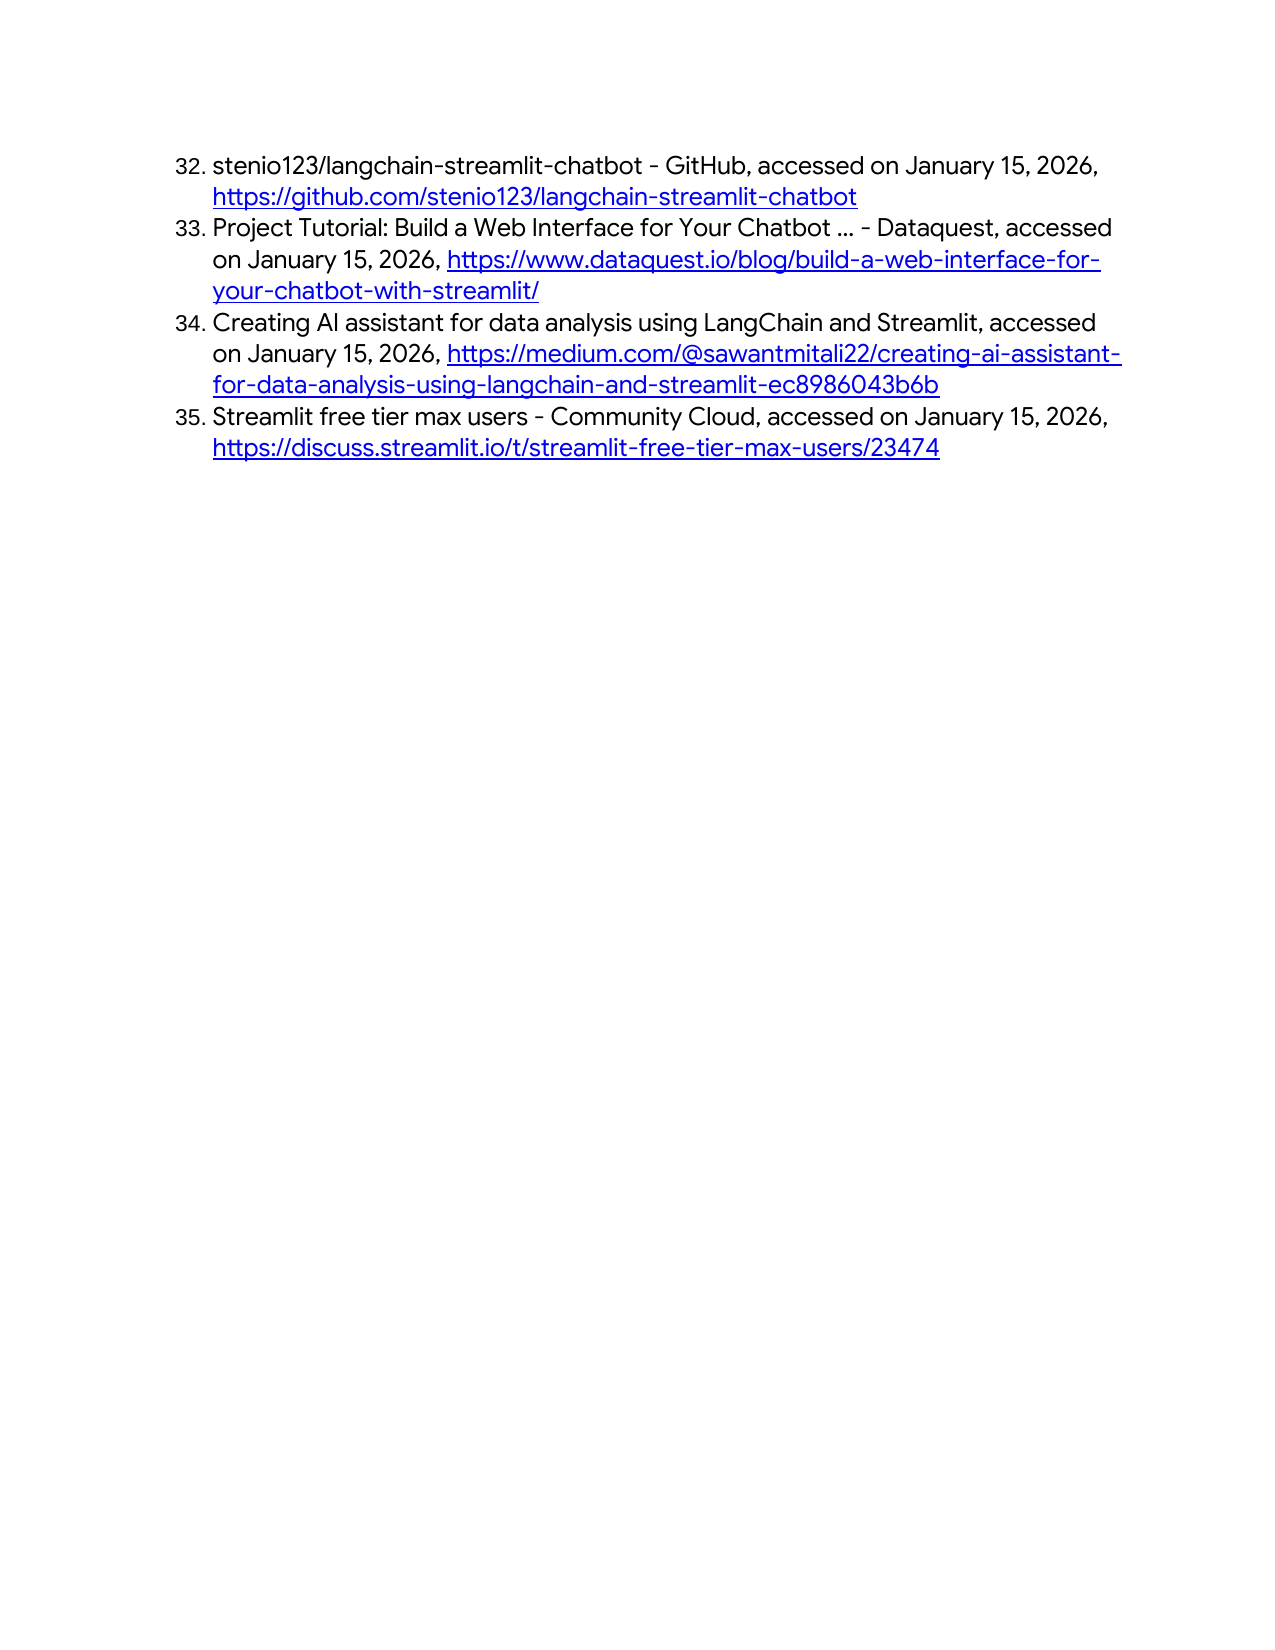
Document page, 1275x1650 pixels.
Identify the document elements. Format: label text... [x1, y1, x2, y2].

list Streamlit free tier max users - Community Cloud, accessed on January 15, 2026, https://discuss.streamlit.io/t/streamlit-free-tier-max-users/23474 [175, 401, 1125, 463]
list stenio123/langchain-streamlit-chatbot - GitHub, accessed on January 15, 2026, https://github.com/stenio123/langchain-streamlit-chatbot [175, 150, 1125, 213]
list Creating AI assistant for data analysis using LangChain and Streamlit, accessed on January 15, 2026, https://medium.com/@sawantmitali22/creating-ai-assistant-for-data-analysis-using-langchain-and-streamlit-ec8986043b6b [175, 307, 1125, 401]
list Project Tutorial: Build a Web Interface for Your Chatbot ... - Dataquest, accessed on January 15, 2026, https://www.dataquest.io/blog/build-a-web-interface-for-your-chatbot-with-streamlit/ [175, 213, 1125, 307]
